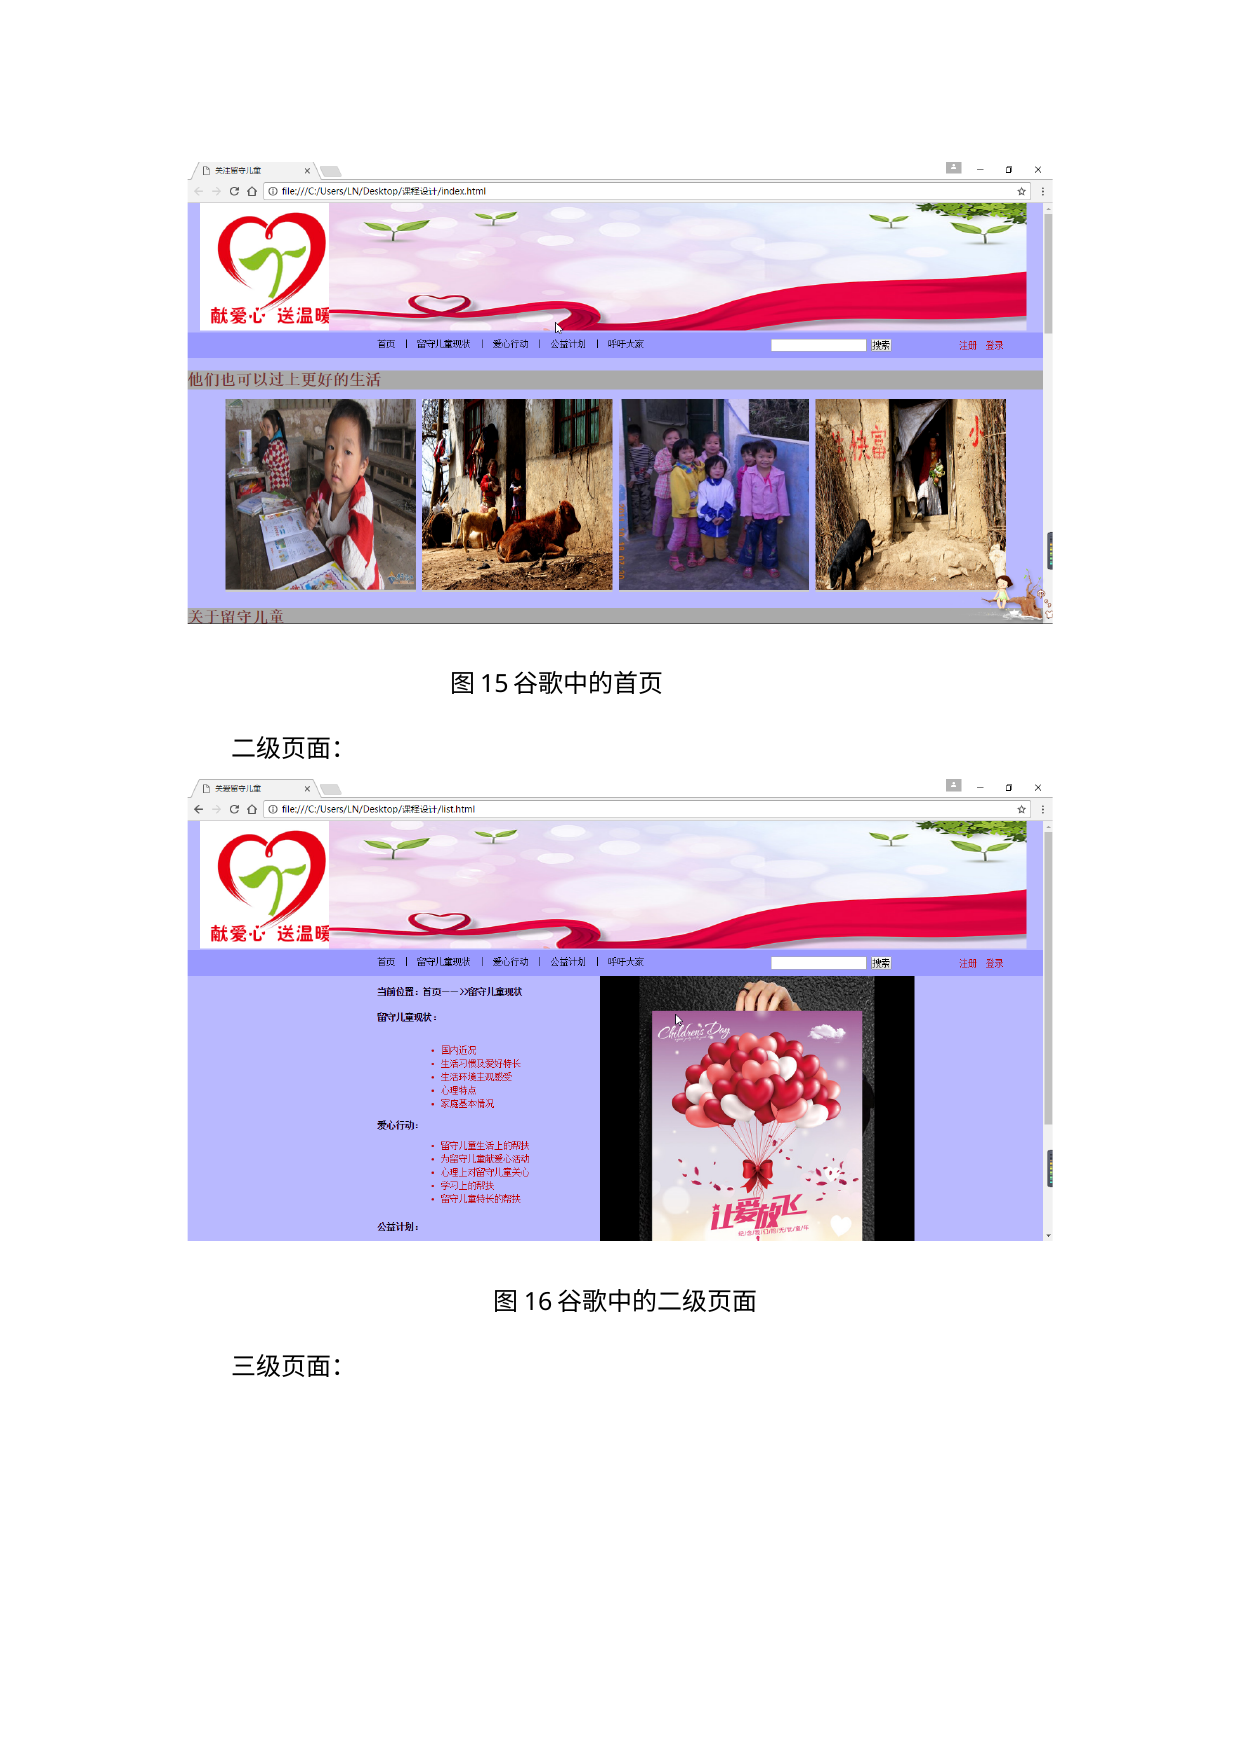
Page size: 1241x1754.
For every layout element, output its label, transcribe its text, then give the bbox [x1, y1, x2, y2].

text 二级页面： [187, 714, 1053, 779]
picture [187, 779, 1053, 1241]
text 三级页面： [187, 1332, 1053, 1397]
text 图15谷歌中的首页 [187, 649, 1053, 714]
picture [187, 162, 1053, 624]
text 图16谷歌中的二级页面 [187, 1267, 1053, 1332]
